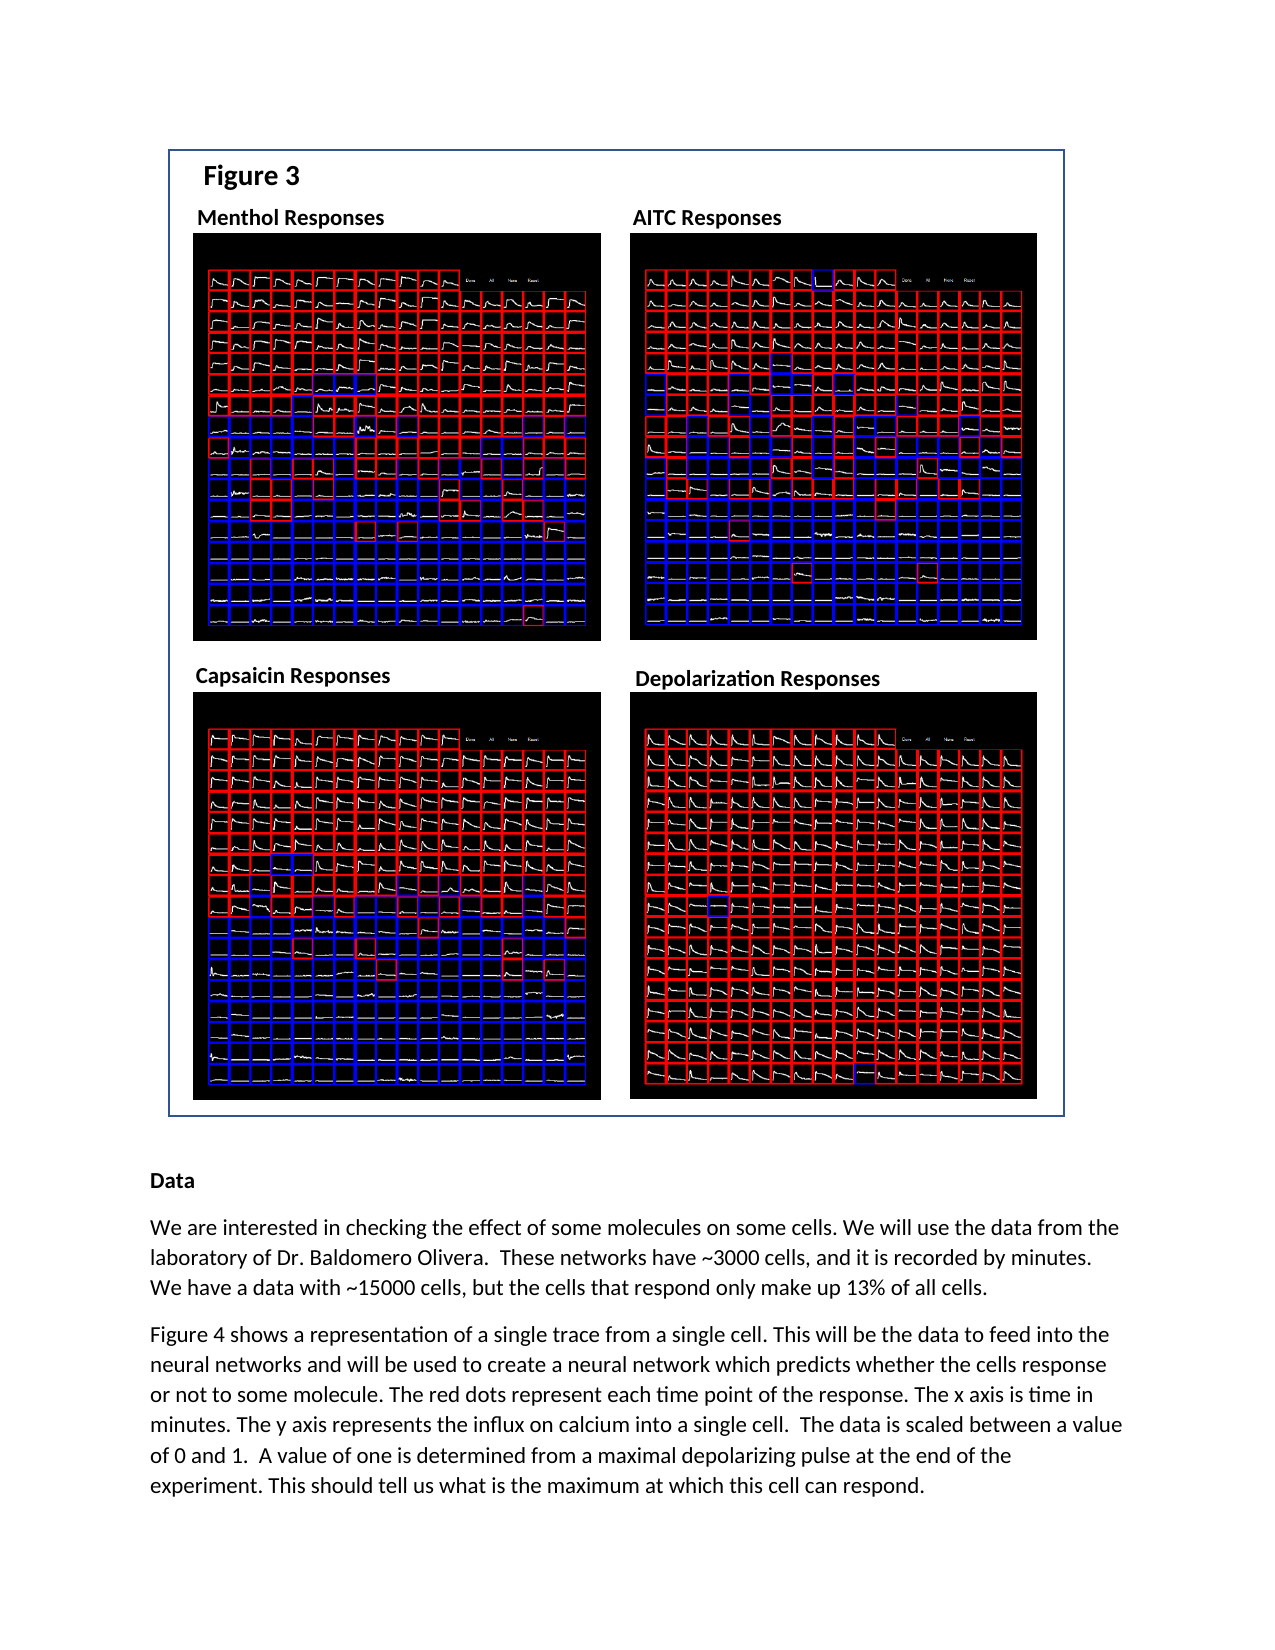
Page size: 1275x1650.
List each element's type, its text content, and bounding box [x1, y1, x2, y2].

picture [193, 692, 601, 1100]
picture [630, 692, 1037, 1099]
text We are interested in checking the effect of some molecules on some cells. We will use the data from the laboratory of Dr. Baldomero Olivera. These networks have ~3000 cells, and it is recorded by minutes. We have a data with ~15000 cells, but the cells that respond only make up 13% of all cells. [150, 1213, 1125, 1301]
text Figure 4 shows a representation of a single trace from a single cell. This will be the data to feed into the neural networks and will be used to create a neural network which predicts whether the cells response or not to some molecule. The red dots represent each time point of the response. The x axis is time in minutes. The y axis represents the influx on calcium into a single cell. The data is scaled between a value of 0 and 1. A value of one is determined from a maximal depolarizing pulse at the end of the experiment. This should tell us what is the maximum at which this cell can respond. [150, 1320, 1125, 1499]
picture [630, 233, 1037, 640]
picture [193, 233, 601, 641]
text Data [150, 1166, 1125, 1194]
